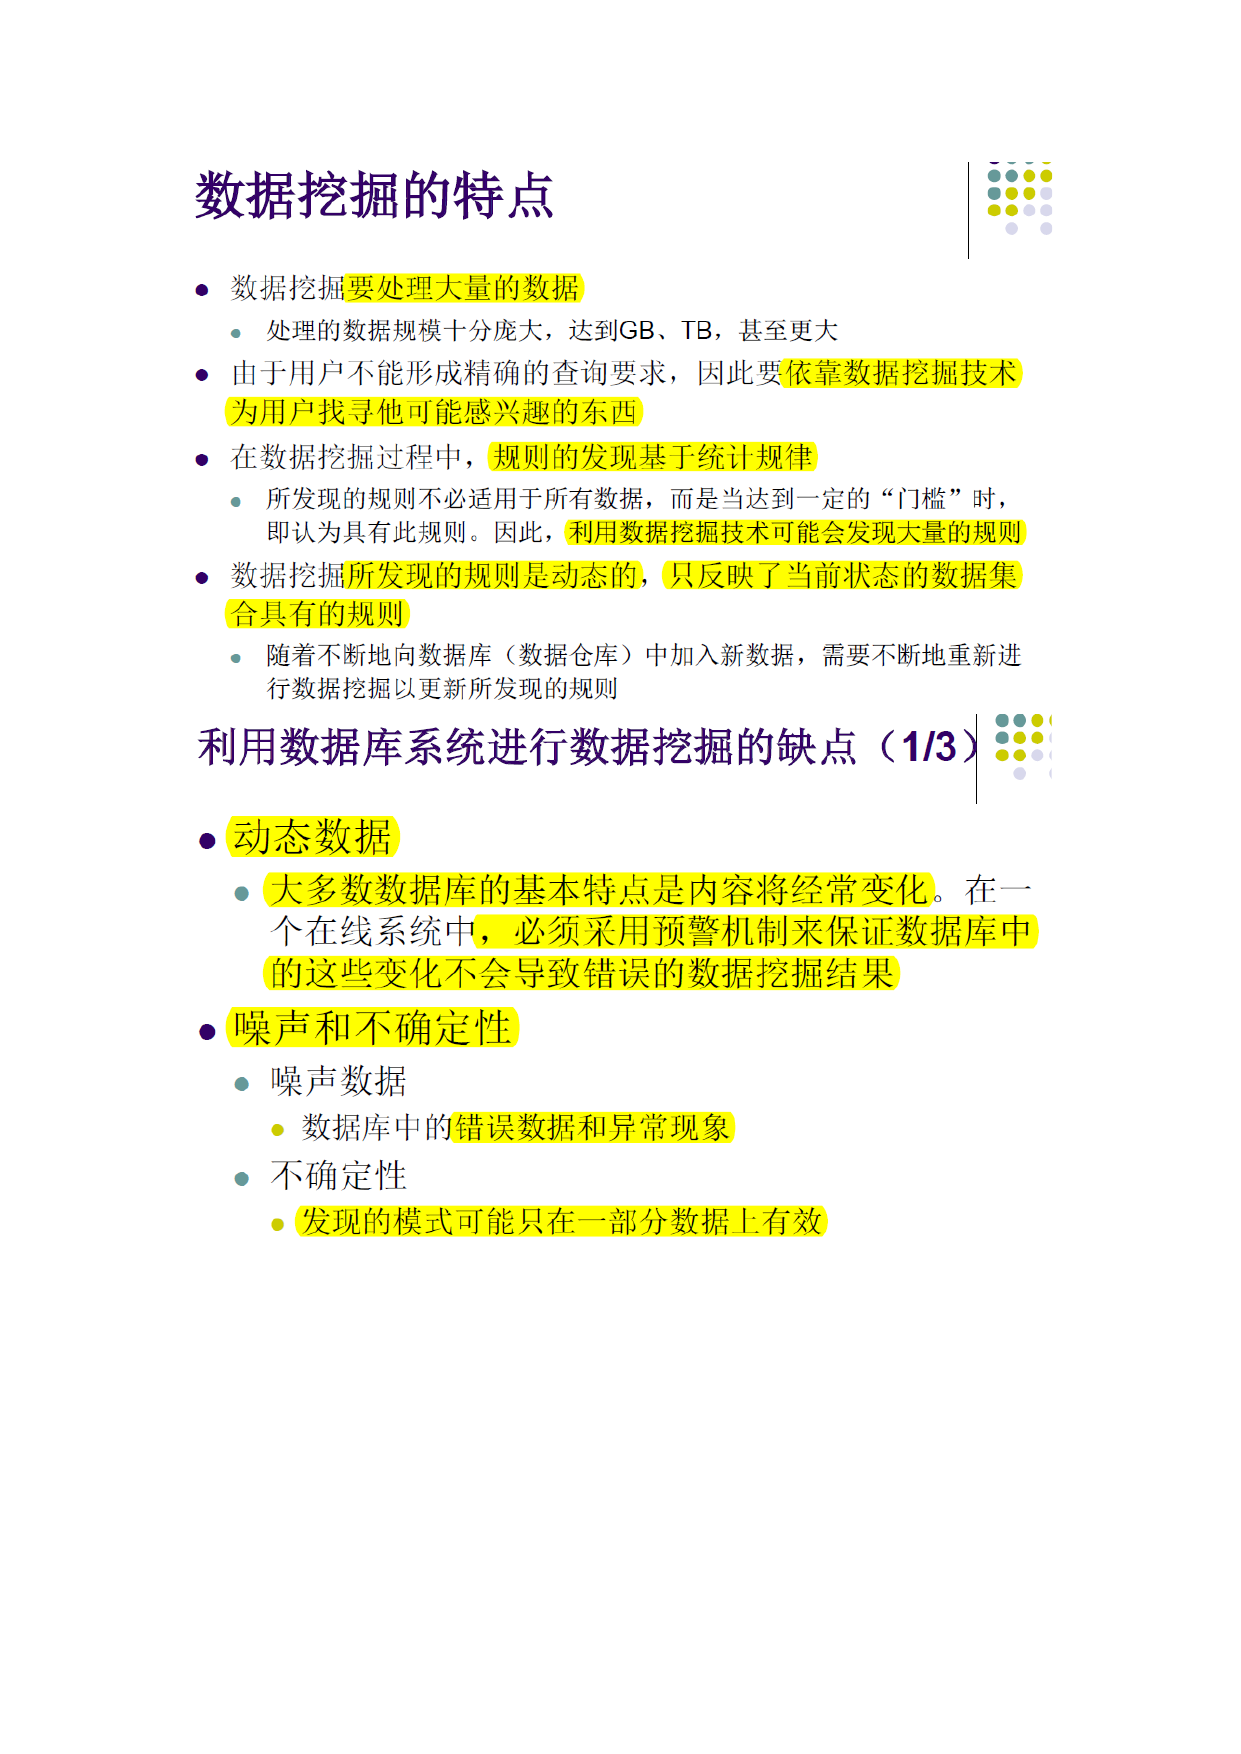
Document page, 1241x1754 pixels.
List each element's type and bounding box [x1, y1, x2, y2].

picture [187, 714, 1052, 1247]
picture [187, 162, 1053, 709]
